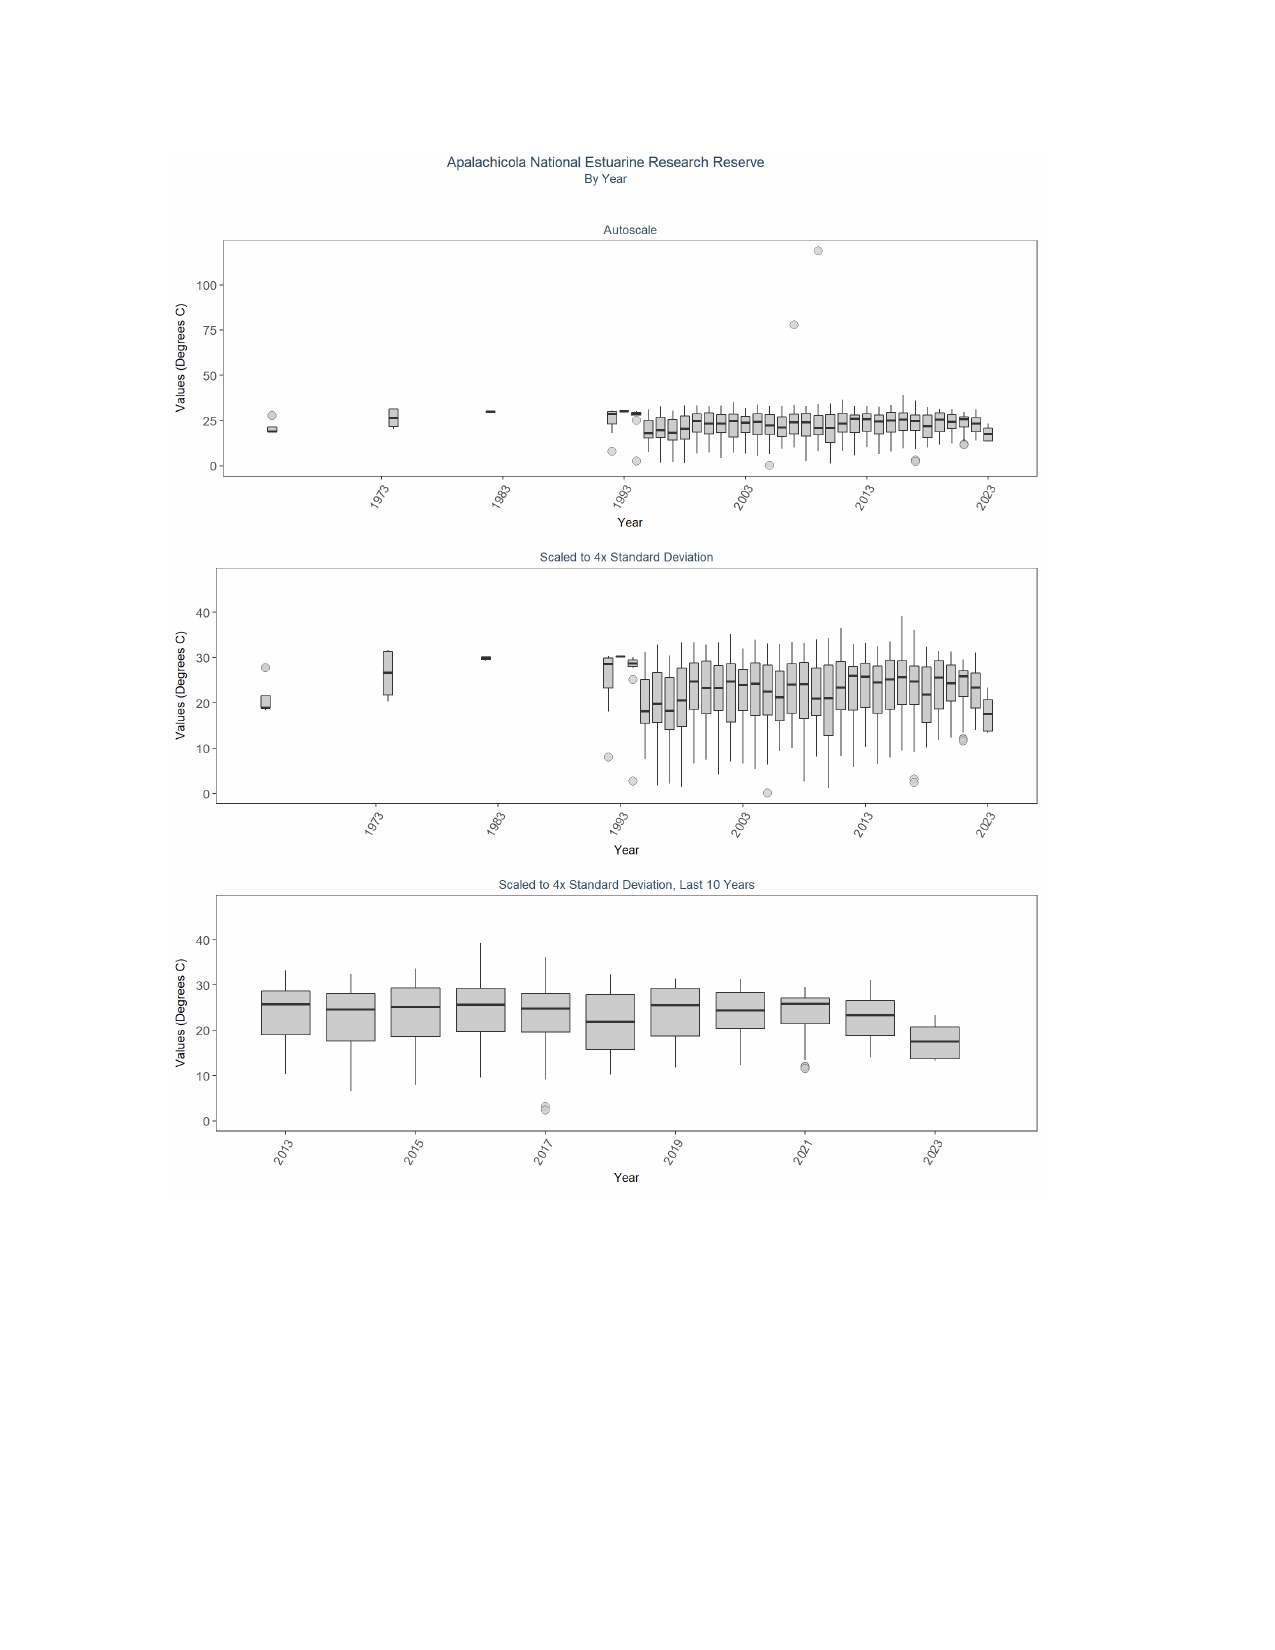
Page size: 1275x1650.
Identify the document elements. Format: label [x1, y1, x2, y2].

picture [168, 150, 1044, 1200]
